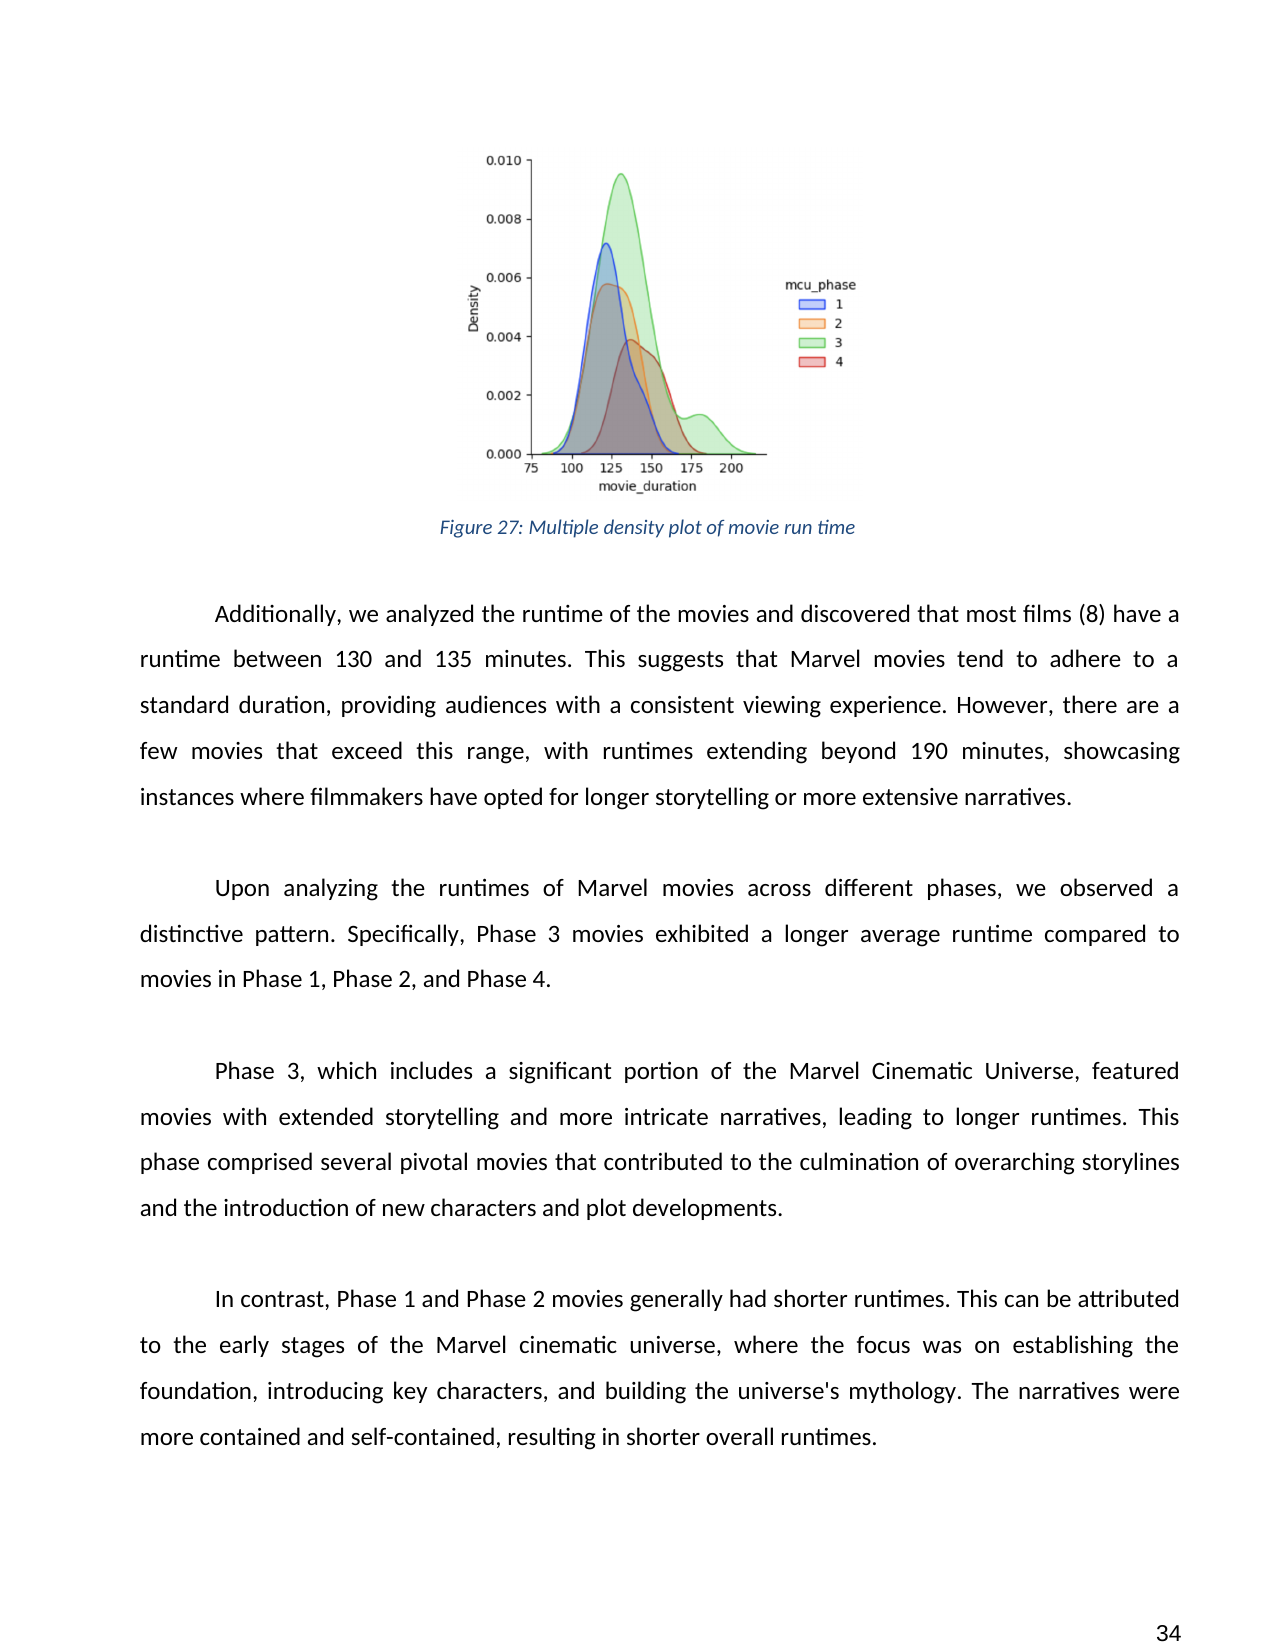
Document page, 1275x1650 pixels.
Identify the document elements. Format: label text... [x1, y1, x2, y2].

picture [457, 147, 864, 501]
text Upon analyzing the runtimes of Marvel movies across different phases, we observed a distinctive pattern. Specifically, Phase 3 movies exhibited a longer average runtime compared to movies in Phase 1, Phase 2, and Phase 4. [139, 872, 1181, 994]
subtitle Figure 27: Multiple density plot of movie run time [364, 514, 1181, 539]
text Phase 3, which includes a significant portion of the Marvel Cinematic Universe, featured movies with extended storytelling and more intricate narratives, leading to longer runtimes. This phase comprised several pivotal movies that contributed to the culmination of overarching storylines and the introduction of new characters and plot developments. [139, 1055, 1181, 1223]
text In contrast, Phase 1 and Phase 2 movies generally had shorter runtimes. This can be attributed to the early stages of the Marvel cinematic universe, where the focus was on establishing the foundation, introducing key characters, and building the universe's mythology. The narratives were more contained and self-contained, resulting in shorter overall runtimes. [139, 1284, 1181, 1451]
text Additionally, we analyzed the runtime of the movies and discovered that most films (8) have a runtime between 130 and 135 minutes. This suggests that Marvel movies tend to adhere to a standard duration, providing audiences with a consistent viewing experience. However, there are a few movies that exceed this range, with runtimes extending beyond 190 minutes, showcasing instances where filmmakers have opted for longer storytelling or more extensive narratives. [139, 598, 1181, 811]
